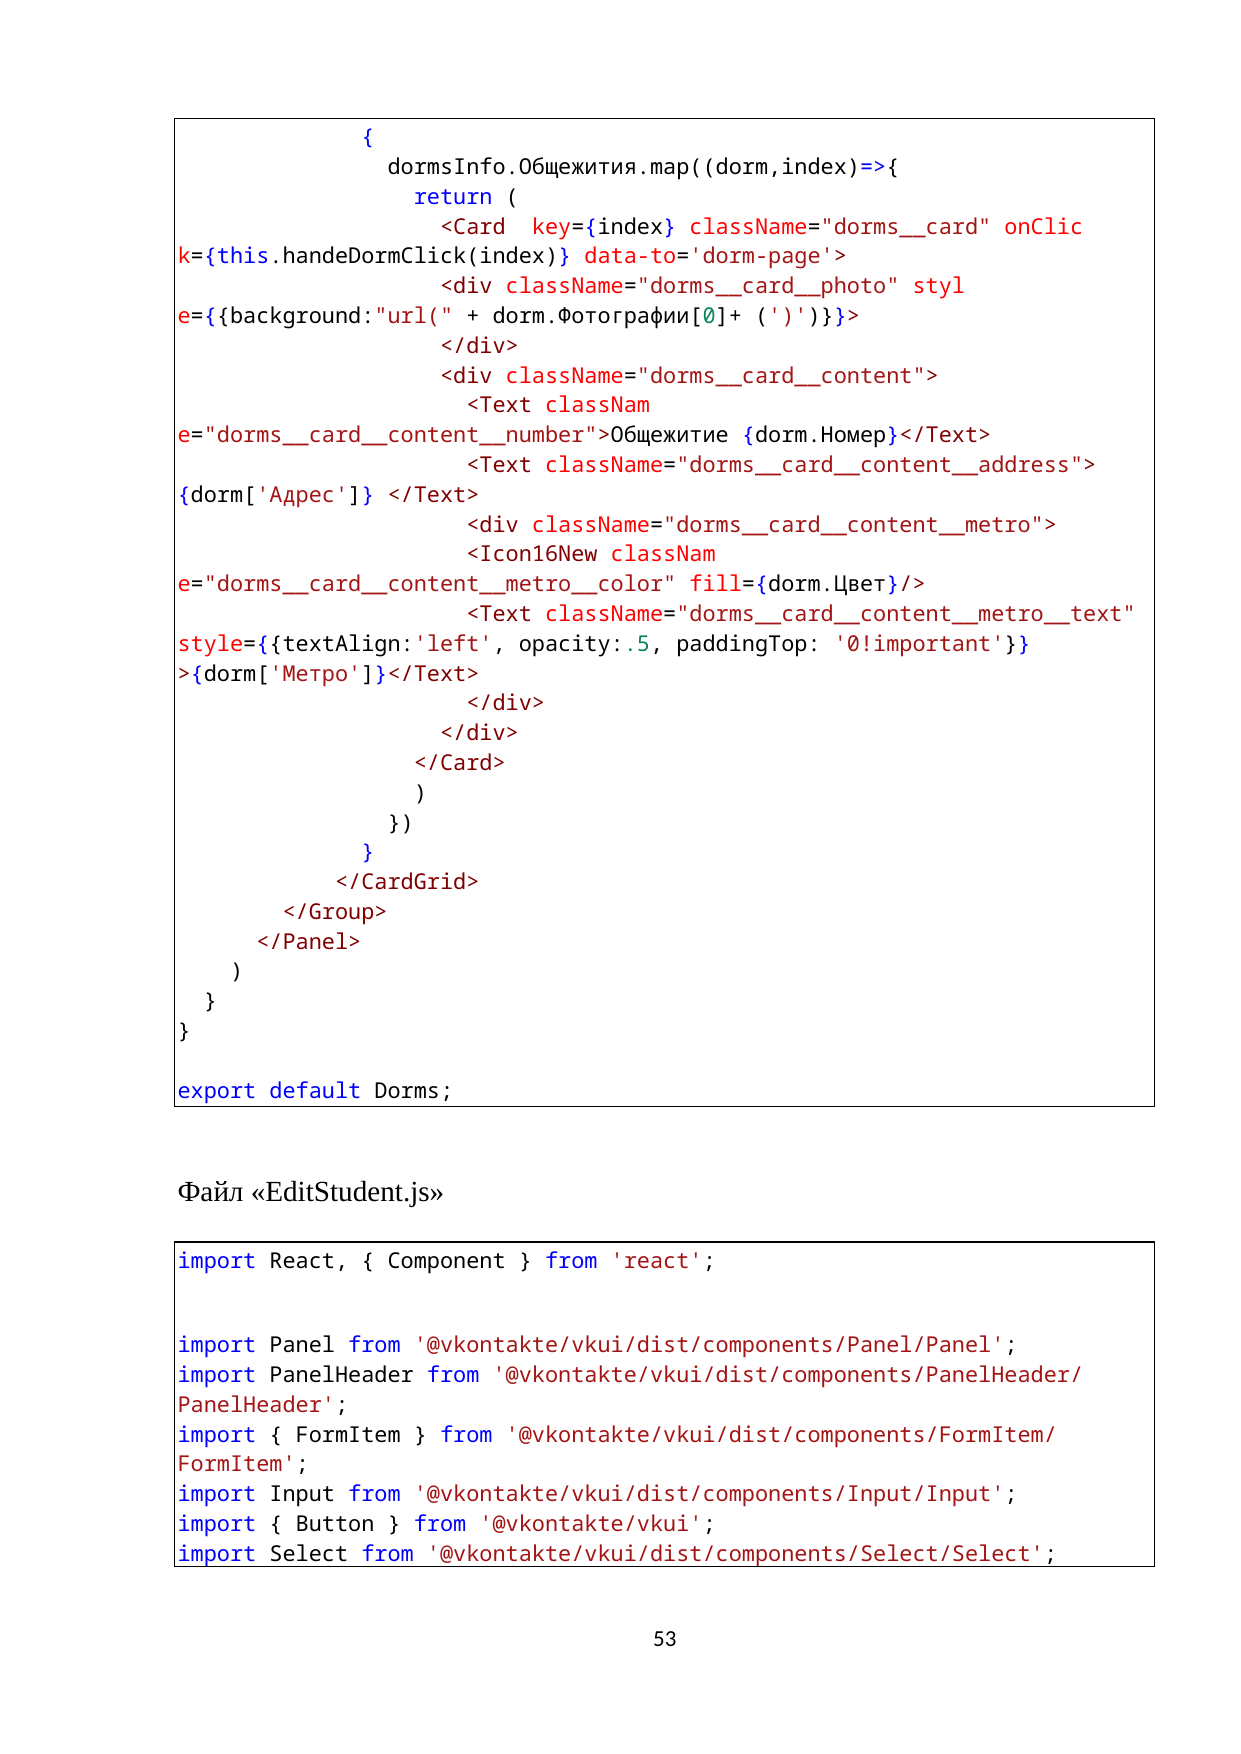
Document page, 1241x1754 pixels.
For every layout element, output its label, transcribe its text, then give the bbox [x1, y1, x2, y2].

text </div> [177, 717, 1152, 747]
text <div className="dorms__card__photo" style={{background:"url(" + dorm.Фотографии[0]+ (')')}}> [177, 270, 1152, 330]
text } [177, 985, 1152, 1015]
text </Card> [177, 747, 1152, 777]
text <div className="dorms__card__content"> [177, 359, 1152, 389]
text return ( [177, 181, 1152, 211]
text import { FormItem } from '@vkontakte/vkui/dist/components/FormItem/FormItem'; [177, 1418, 1152, 1478]
text <Icon16New className="dorms__card__content__metro__color" fill={dorm.Цвет}/> [177, 538, 1152, 598]
text dormsInfo.Общежития.map((dorm,index)=>{ [177, 151, 1152, 181]
text ) [177, 777, 1152, 806]
text import Panel from '@vkontakte/vkui/dist/components/Panel/Panel'; [175, 1326, 1154, 1359]
text </div> [177, 330, 1152, 359]
text import Select from '@vkontakte/vkui/dist/components/Select/Select'; [177, 1538, 1152, 1566]
text </div> [177, 687, 1152, 717]
text ) [177, 955, 1152, 985]
text </Group> [177, 896, 1152, 926]
text </Panel> [177, 926, 1152, 955]
text <Text className="dorms__card__content__address"> {dorm['Адрес']} </Text> [177, 449, 1152, 508]
text import Input from '@vkontakte/vkui/dist/components/Input/Input'; [177, 1478, 1152, 1508]
text export default Dorms; [175, 1071, 1154, 1106]
text import React, { Component } from 'react'; [175, 1243, 1154, 1274]
text { [175, 119, 1154, 151]
text import { Button } from '@vkontakte/vkui'; [177, 1508, 1152, 1538]
text } [177, 836, 1152, 866]
text <div className="dorms__card__content__metro"> [177, 508, 1152, 538]
text <Text className="dorms__card__content__number">Общежитие {dorm.Номер}</Text> [177, 389, 1152, 449]
text Файл «EditStudent.js» [177, 1174, 1152, 1208]
text import PanelHeader from '@vkontakte/vkui/dist/components/PanelHeader/PanelHeader'; [177, 1359, 1152, 1418]
text }) [177, 806, 1152, 836]
text </CardGrid> [177, 866, 1152, 896]
text <Text className="dorms__card__content__metro__text" style={{textAlign:'left', opacity:.5, paddingTop: '0!important'}} >{dorm['Метро']}</Text> [177, 598, 1152, 687]
text <Card key={index} className="dorms__card" onClick={this.handeDormClick(index)} data-to='dorm-page'> [177, 211, 1152, 270]
text } [177, 1015, 1152, 1045]
